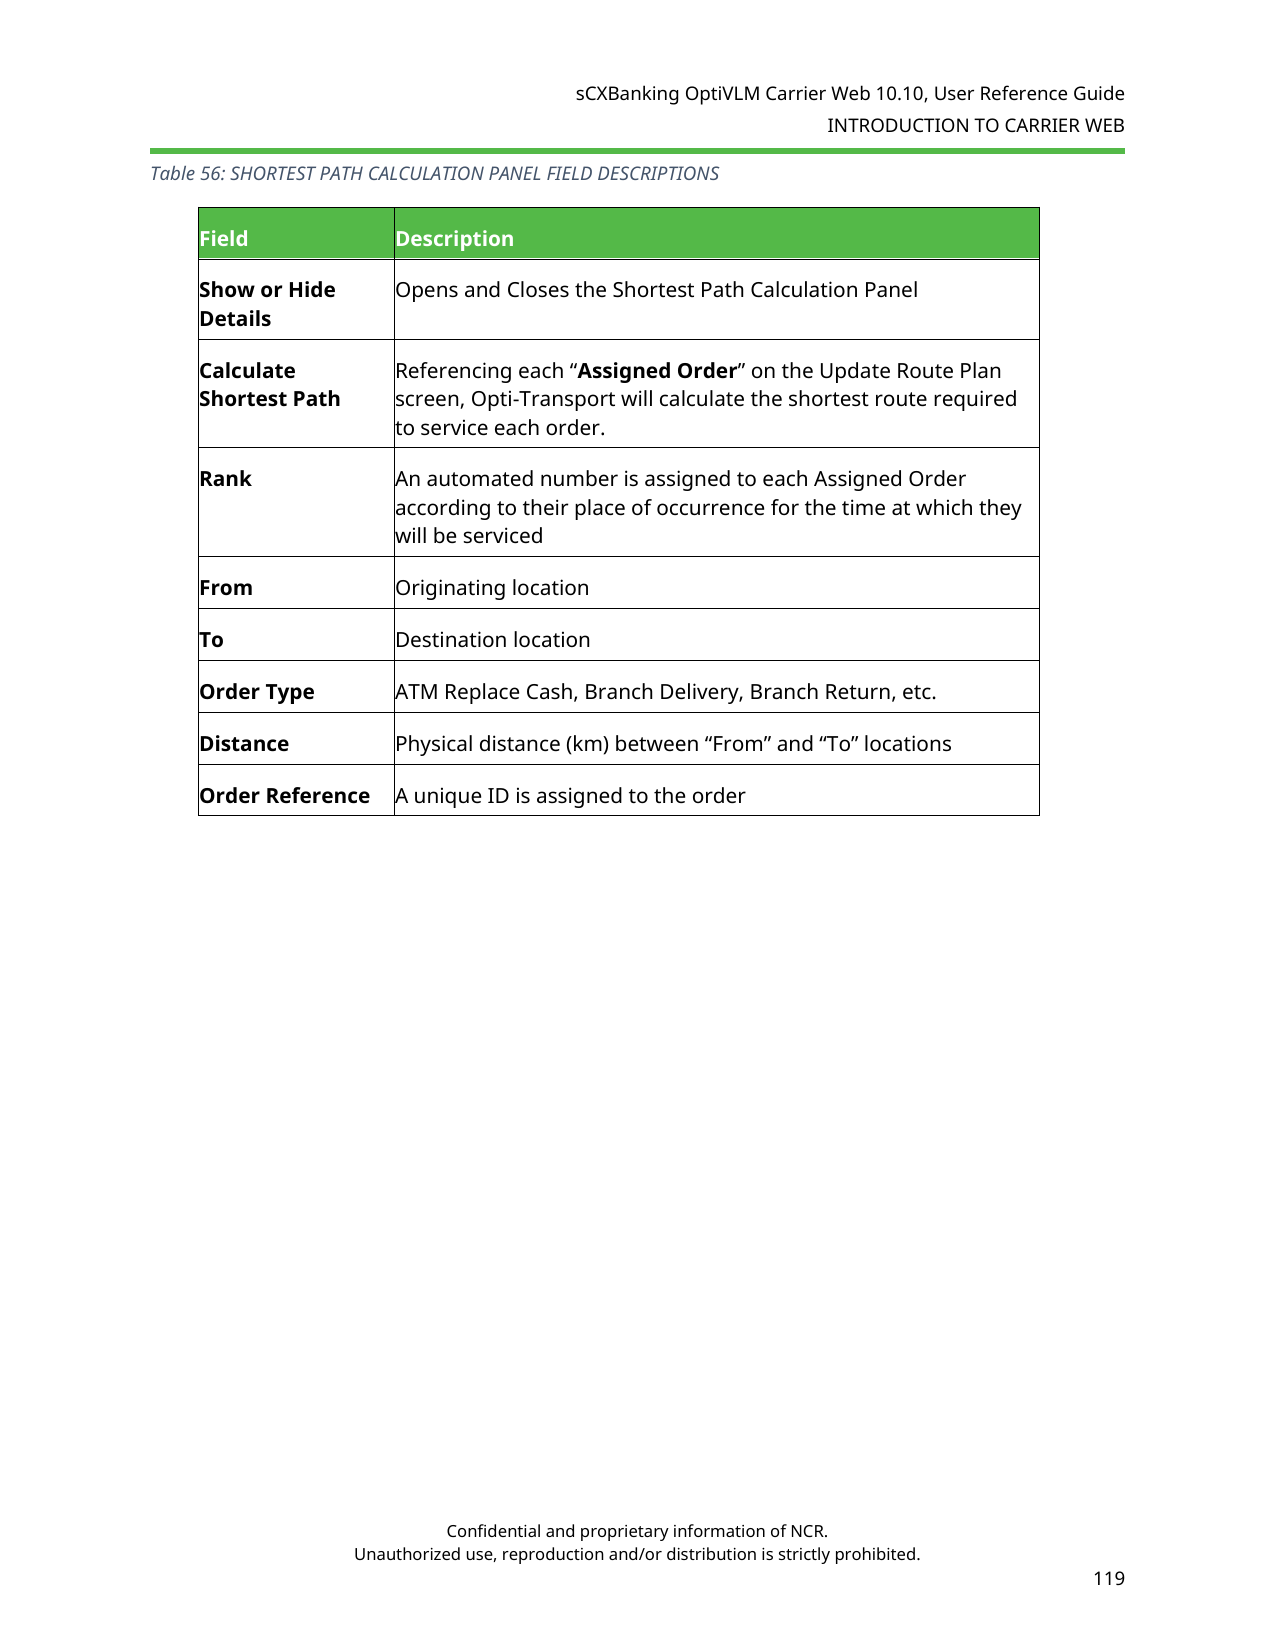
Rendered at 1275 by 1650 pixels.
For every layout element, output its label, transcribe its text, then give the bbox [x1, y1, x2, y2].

table_cell Distance [199, 713, 394, 763]
table_cell Referencing each “Assigned Order” on the Update Route Plan screen, Opti-Transport will calculate the shortest route required to service each order. [395, 340, 1039, 447]
table_cell Physical distance (km) between “From” and “To” locations [395, 713, 1039, 763]
table_cell To [199, 609, 394, 660]
table_cell Destination location [395, 609, 1039, 660]
table_header Description [395, 208, 1039, 258]
table_cell Order Type [199, 661, 394, 712]
table_cell An automated number is assigned to each Assigned Order according to their place of occurrence for the time at which they will be serviced [395, 448, 1039, 556]
table_header Field [199, 208, 394, 258]
table_cell Originating location [395, 557, 1039, 608]
table_cell ATM Replace Cash, Branch Delivery, Branch Return, etc. [395, 661, 1039, 712]
table_cell Order Reference [199, 765, 394, 815]
table_cell Show or Hide Details [199, 260, 394, 338]
table_cell Calculate Shortest Path [199, 340, 394, 447]
table_cell From [199, 557, 394, 608]
table_cell Rank [199, 448, 394, 556]
table_cell Opens and Closes the Shortest Path Calculation Panel [395, 260, 1039, 338]
table_cell A unique ID is assigned to the order [395, 765, 1039, 815]
